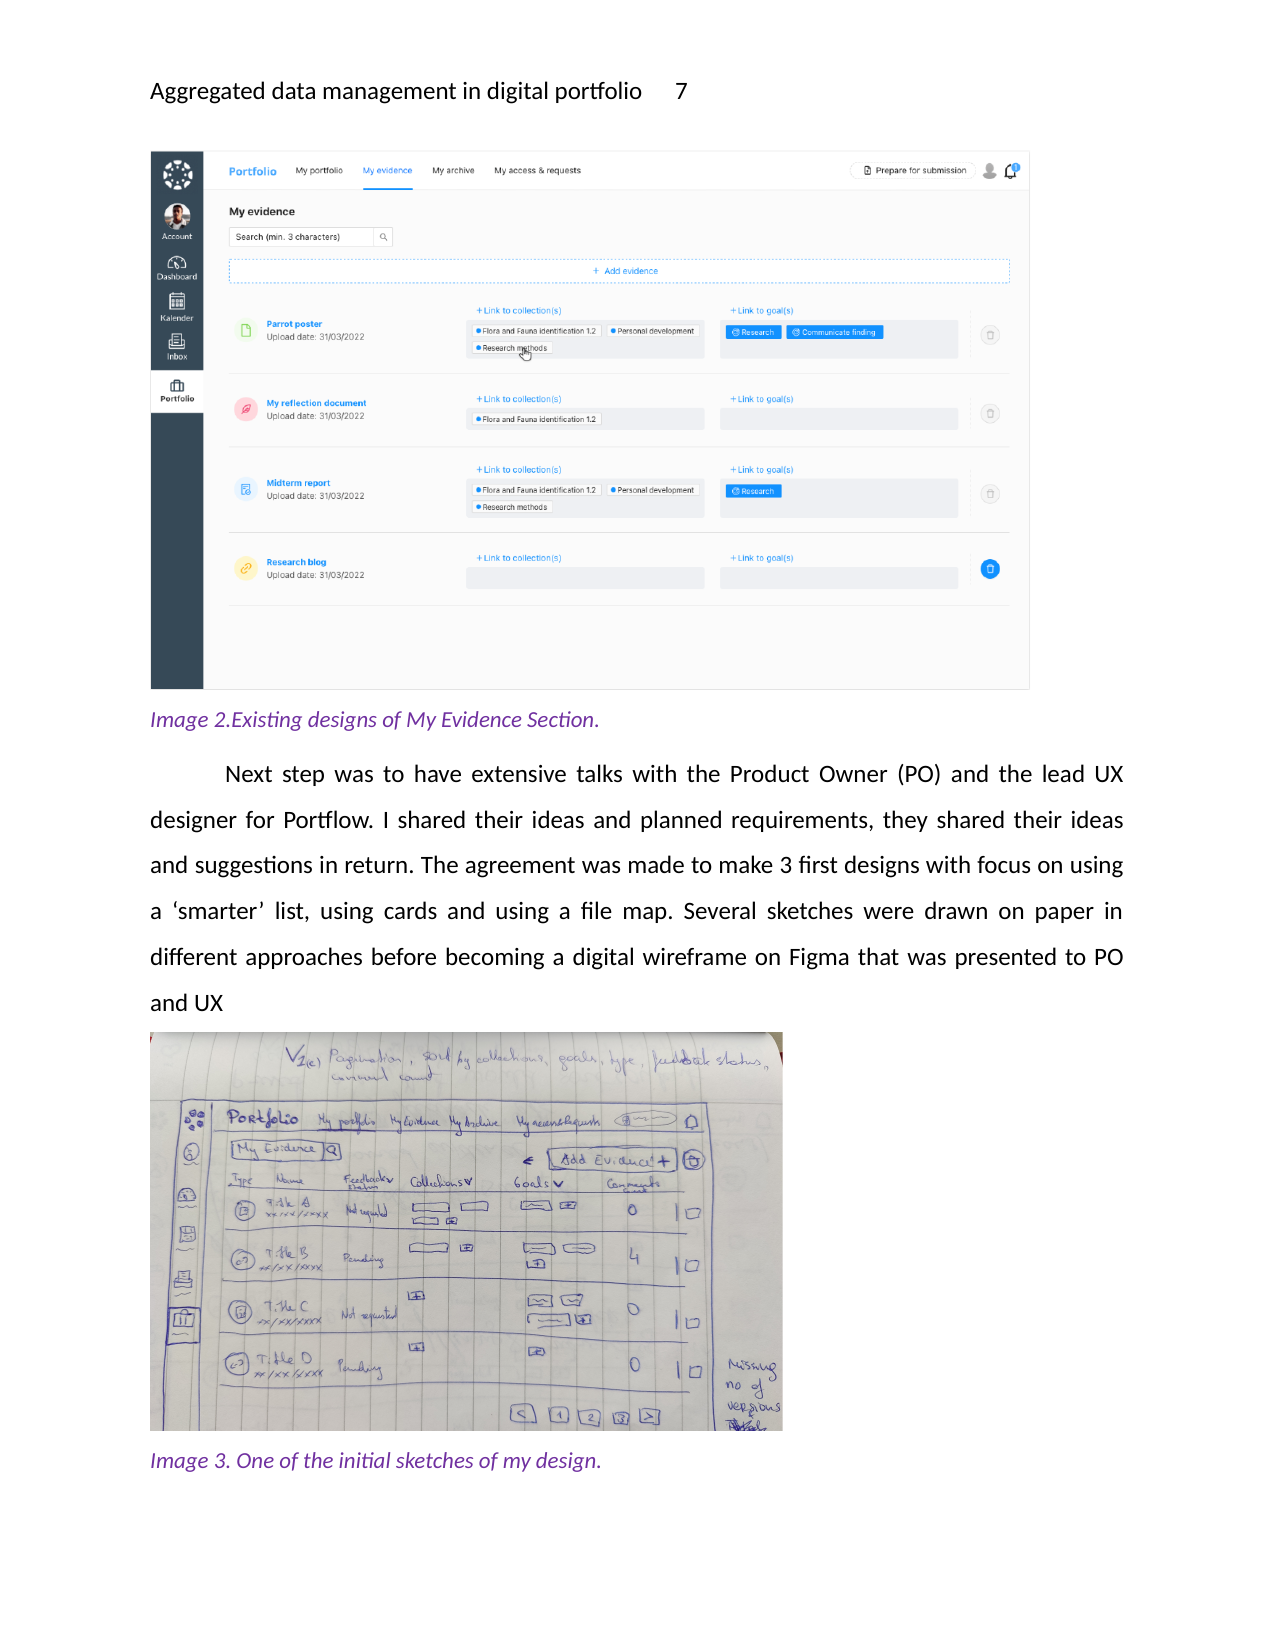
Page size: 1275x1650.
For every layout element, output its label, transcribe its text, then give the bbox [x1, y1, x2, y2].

text Image 2.Existing designs of My Evidence Section. [150, 705, 1125, 733]
text Next step was to have extensive talks with the Product Owner (PO) and the lead UX designer for Portflow. I shared their ideas and planned requirements, they shared their ideas and suggestions in return. The agreement was made to make 3 first designs with focus on using a ‘smarter’ list, using cards and using a file map. Several sketches were drawn on paper in different approaches before becoming a digital wireframe on Figma that was presented to PO and UX [150, 758, 1125, 1017]
text Image 3. One of the initial sketches of my design. [150, 1446, 1125, 1474]
picture [150, 1032, 783, 1431]
picture [150, 150, 1030, 690]
